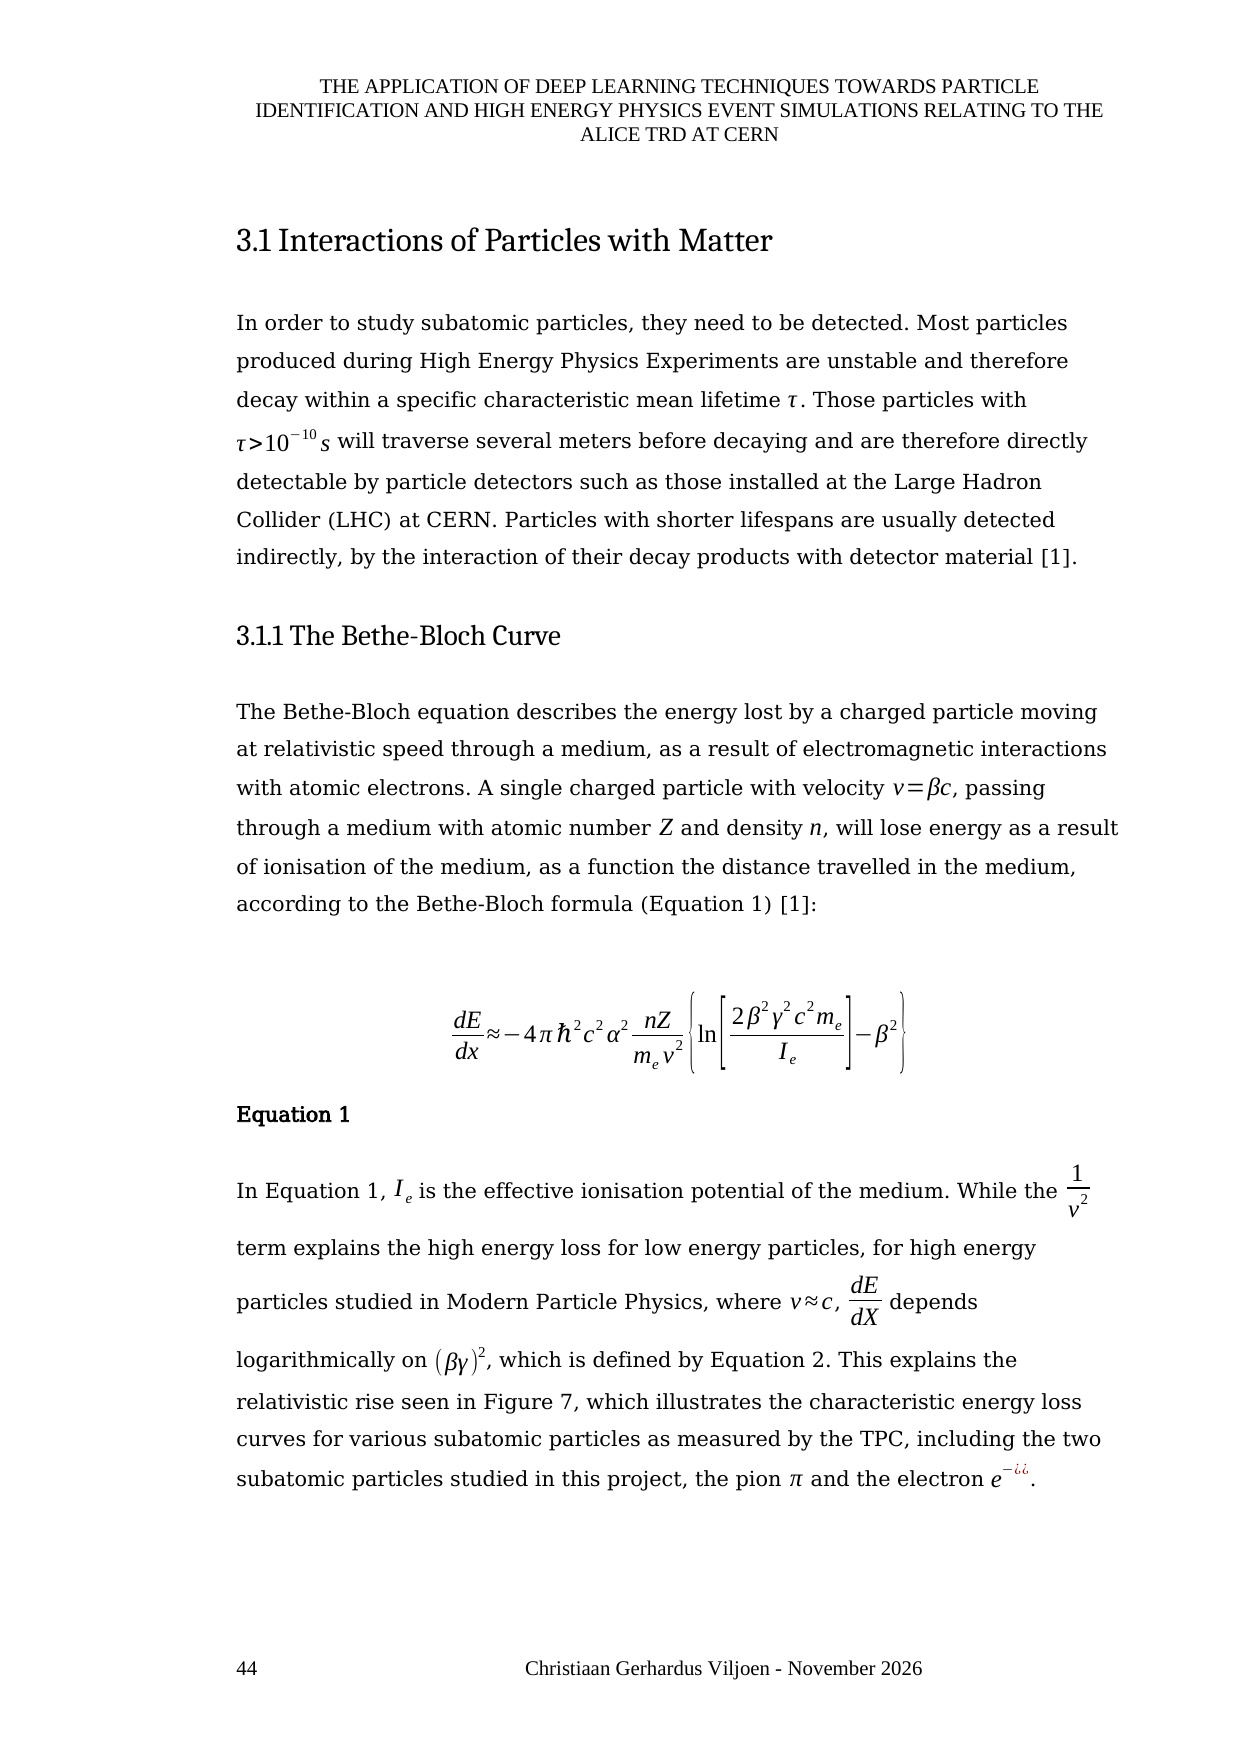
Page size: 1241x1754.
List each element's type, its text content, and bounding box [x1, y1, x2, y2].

text Equation 1 [236, 1101, 1122, 1126]
text The Bethe-Bloch equation describes the energy lost by a charged particle moving at relativistic speed through a medium, as a result of electromagnetic interactions with atomic electrons. A single charged particle with velocity , passing through a medium with atomic number and density , will lose energy as a result of ionisation of the medium, as a function the distance travelled in the medium, according to the Bethe-Bloch formula (Equation 1): [236, 698, 1122, 916]
subtitle The Bethe-Bloch Curve [236, 619, 1122, 652]
subtitle Interactions of Particles with Matter [236, 221, 1122, 259]
text In order to study subatomic particles, they need to be detected. Most particles produced during High Energy Physics Experiments are unstable and therefore decay within a specific characteristic mean lifetime . Those particles with will traverse several meters before decaying and are therefore directly detectable by particle detectors such as those installed at the Large Hadron Collider (LHC) at CERN. Particles with shorter lifespans are usually detected indirectly, by the interaction of their decay products with detector material. [236, 310, 1122, 569]
